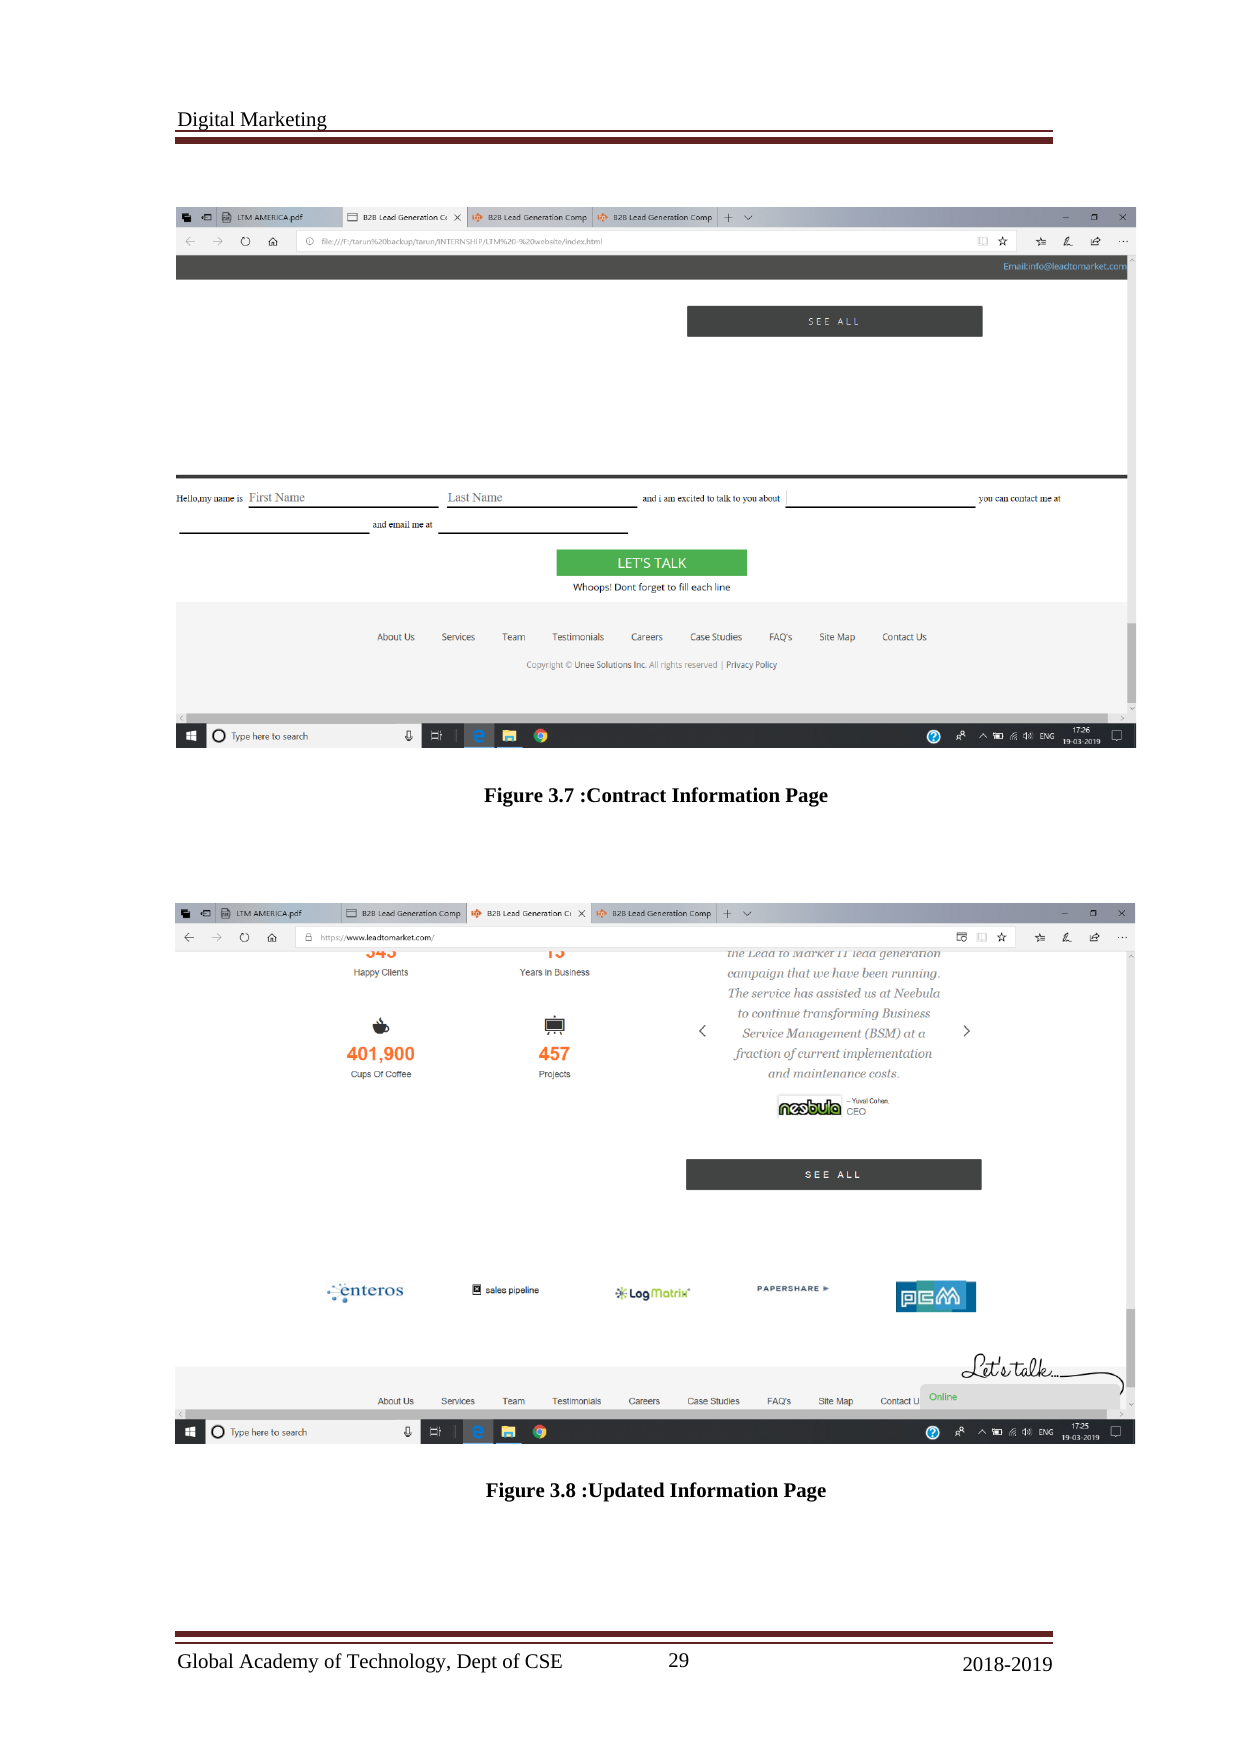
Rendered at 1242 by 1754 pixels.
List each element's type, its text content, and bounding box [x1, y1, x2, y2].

picture [175, 903, 1135, 1444]
text Figure 3.7 :Contract Information Page [175, 782, 1137, 807]
picture [176, 207, 1137, 748]
text Figure 3.8 :Updated Information Page [175, 1478, 1137, 1502]
